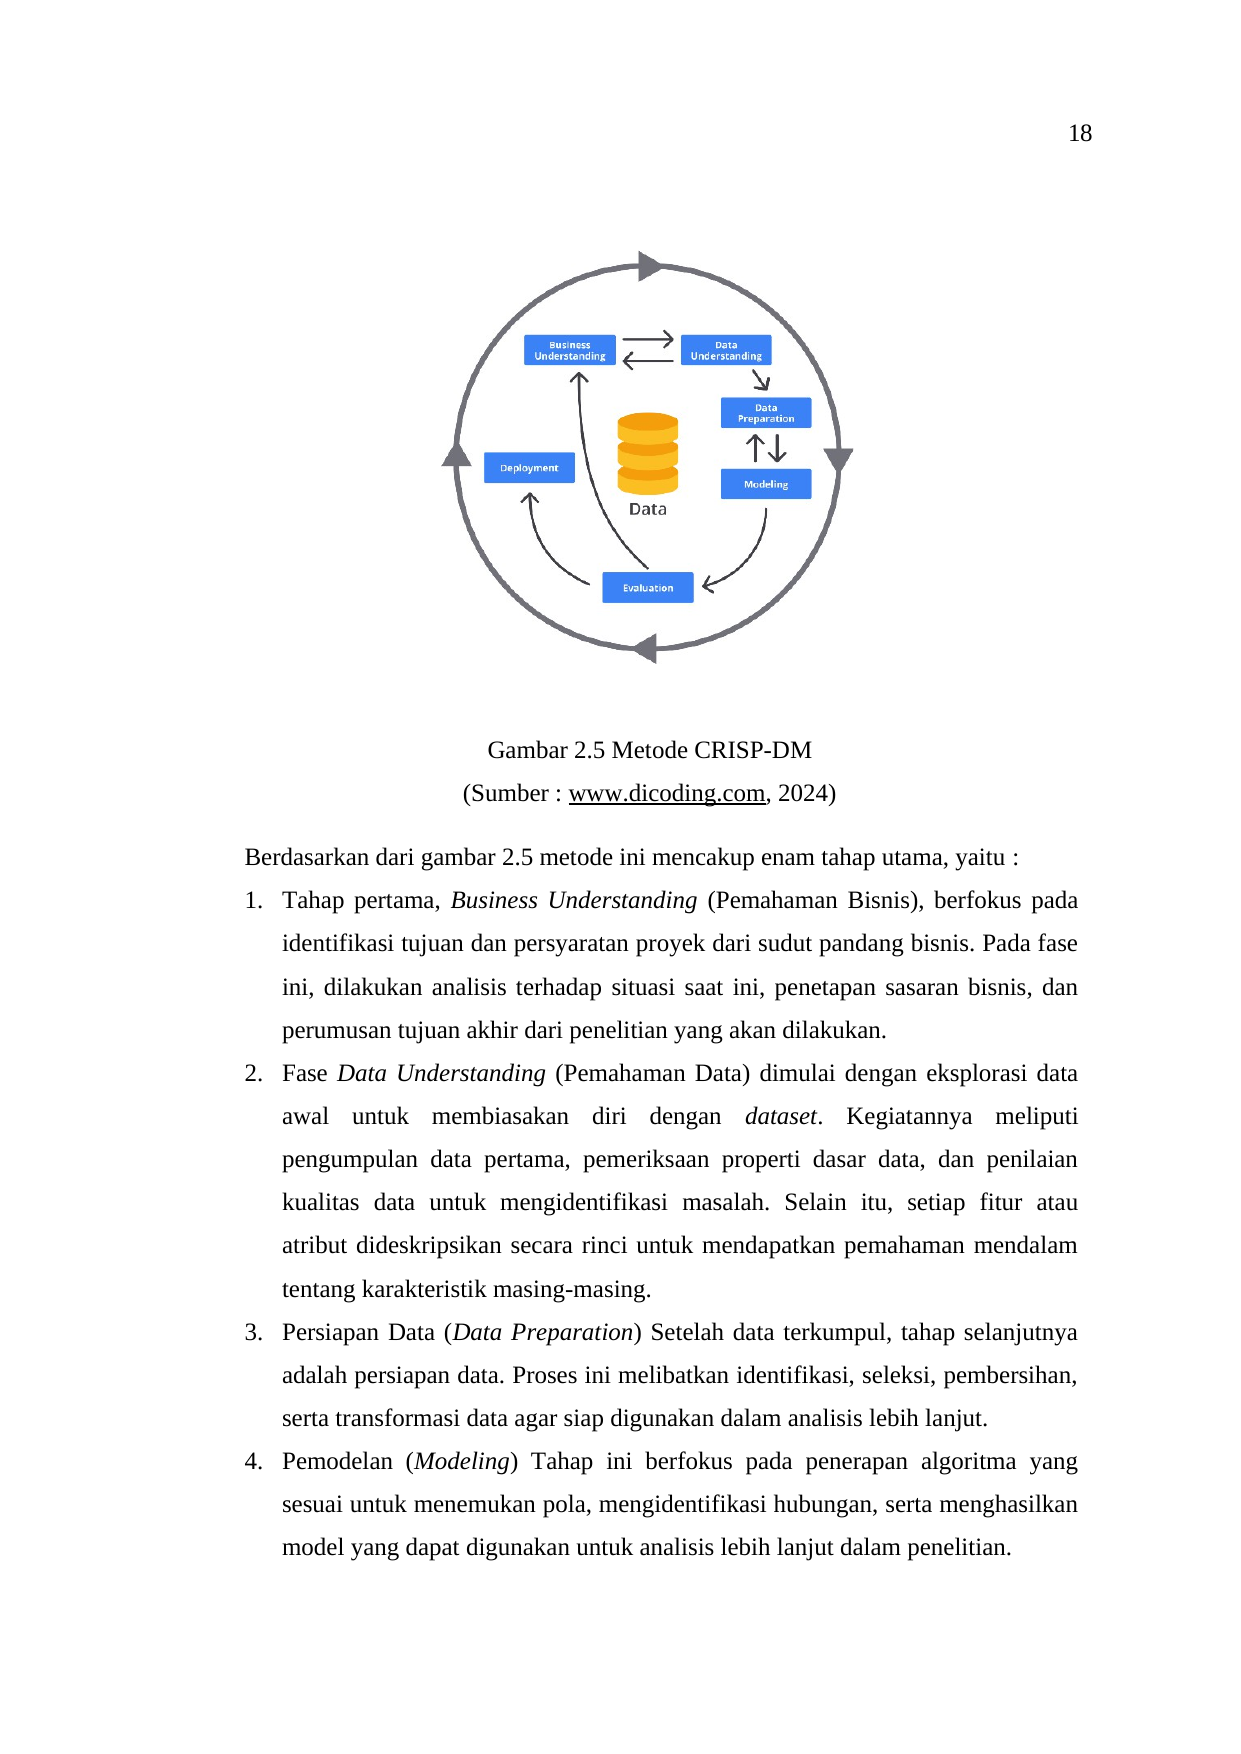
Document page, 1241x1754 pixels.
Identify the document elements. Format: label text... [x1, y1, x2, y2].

list Persiapan Data (Data Preparation) Setelah data terkumpul, tahap selanjutnya adalah persiapan data. Proses ini melibatkan identifikasi, seleksi, pembersihan, serta transformasi data agar siap digunakan dalam analisis lebih lanjut. [244, 1317, 1078, 1432]
list Pemodelan (Modeling) Tahap ini berfokus pada penerapan algoritma yang sesuai untuk menemukan pola, mengidentifikasi hubungan, serta menghasilkan model yang dapat digunakan untuk analisis lebih lanjut dalam penelitian. [244, 1446, 1078, 1561]
text Gambar 2.5 Metode CRISP-DM (Sumber : www.dicoding.com, 2024) [463, 735, 896, 807]
text Berdasarkan dari gambar 2.5 metode ini mencakup enam tahap utama, yaitu : [244, 842, 1166, 871]
picture [440, 250, 854, 664]
list Tahap pertama, Business Understanding (Pemahaman Bisnis), berfokus pada identifikasi tujuan dan persyaratan proyek dari sudut pandang bisnis. Pada fase ini, dilakukan analisis terhadap situasi saat ini, penetapan sasaran bisnis, dan perumusan tujuan akhir dari penelitian yang akan dilakukan. [244, 885, 1078, 1043]
list Fase Data Understanding (Pemahaman Data) dimulai dengan eksplorasi data awal untuk membiasakan diri dengan dataset. Kegiatannya meliputi pengumpulan data pertama, pemeriksaan properti dasar data, dan penilaian kualitas data untuk mengidentifikasi masalah. Selain itu, setiap fitur atau atribut dideskripsikan secara rinci untuk mendapatkan pemahaman mendalam tentang karakteristik masing-masing. [244, 1058, 1079, 1302]
